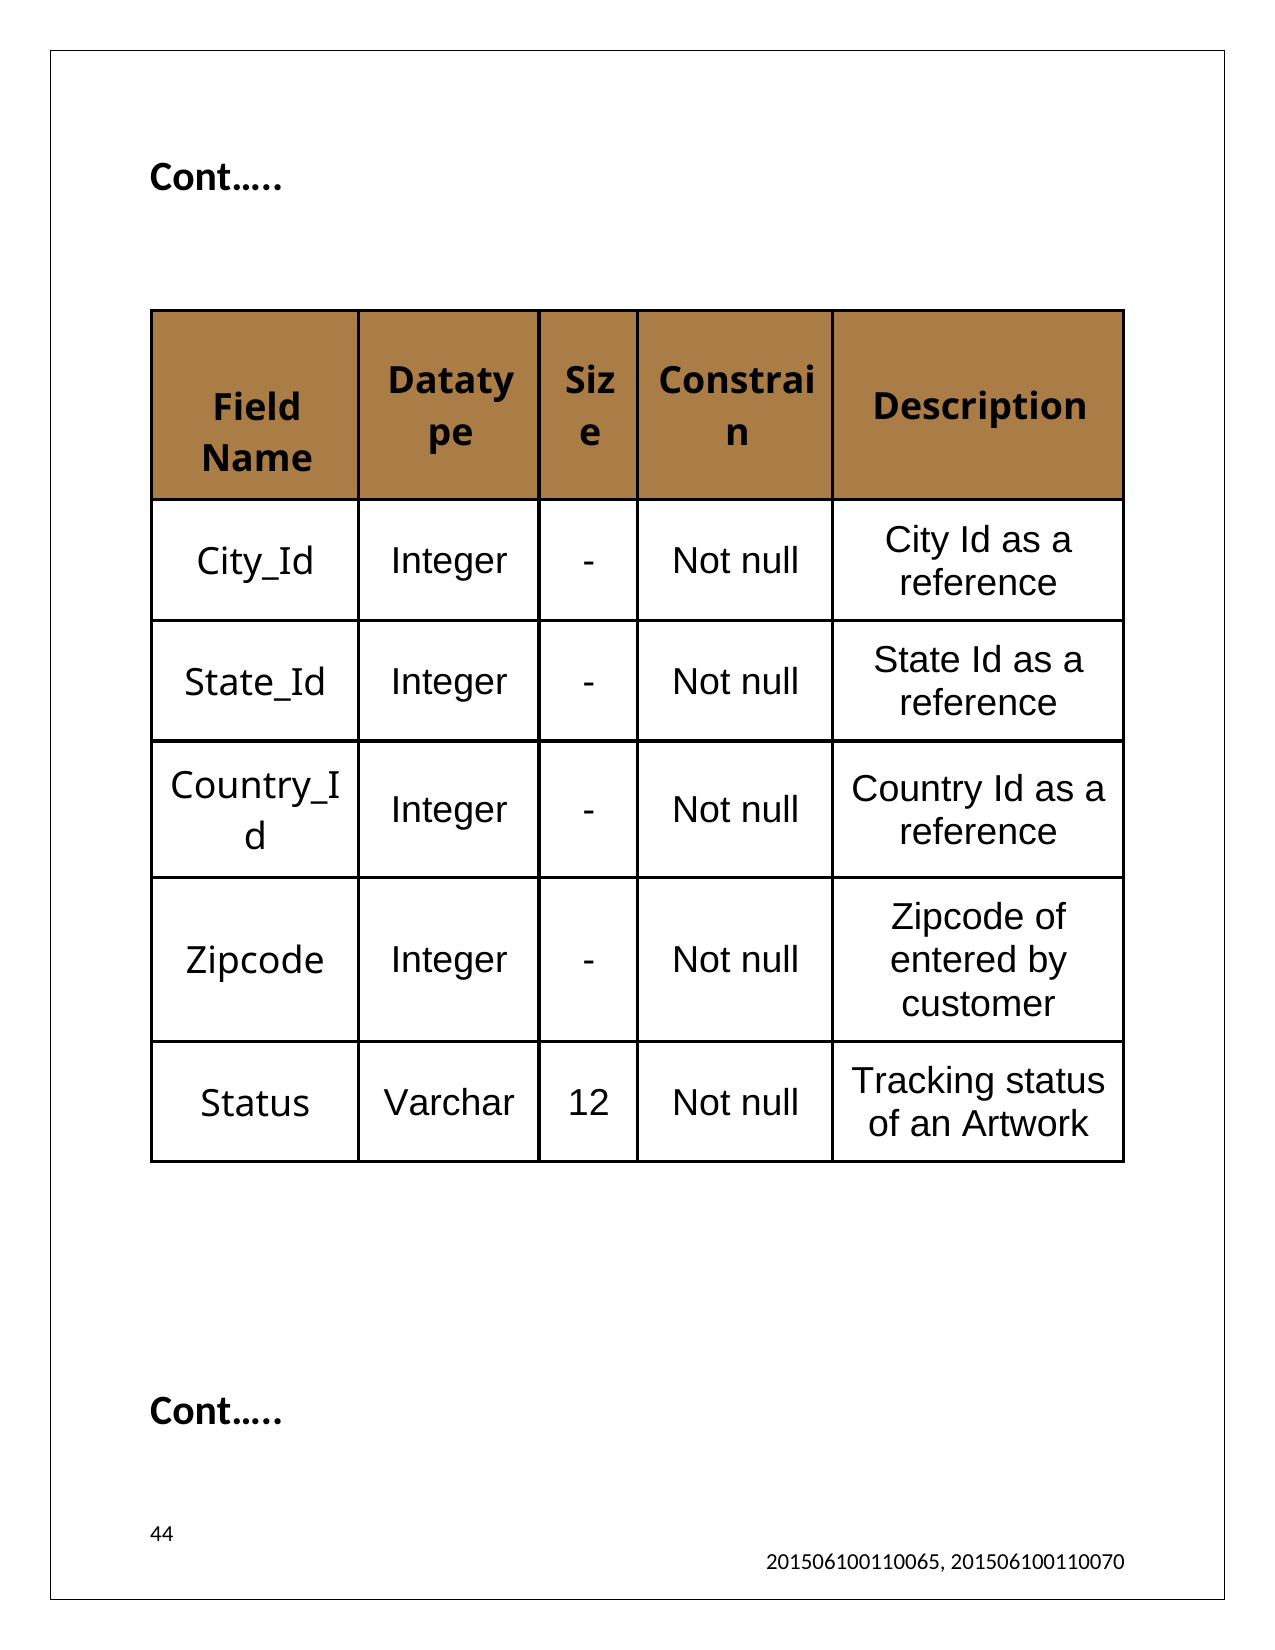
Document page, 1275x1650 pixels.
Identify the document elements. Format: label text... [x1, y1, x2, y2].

table_header Constrain [639, 312, 831, 498]
table_cell 12 [541, 1043, 636, 1160]
table_header Datatype [360, 312, 537, 498]
table_cell Not null [639, 743, 831, 876]
table_cell - [541, 622, 636, 739]
table_cell Integer [360, 879, 537, 1039]
table_header Description [834, 312, 1122, 498]
table_cell State Id as a reference [834, 622, 1122, 739]
table_cell Varchar [360, 1043, 537, 1160]
table_cell City_Id [153, 501, 357, 619]
table_cell Not null [639, 1043, 831, 1160]
table_cell Country Id as a reference [834, 743, 1122, 876]
table_cell - [541, 879, 636, 1039]
table_cell Integer [360, 501, 537, 619]
table_cell Zipcode of entered by customer [834, 879, 1122, 1039]
table_header Field Name [153, 312, 357, 498]
text Cont….. [150, 1384, 1125, 1435]
table_header Size [541, 312, 636, 498]
table_cell Country_Id [153, 743, 357, 876]
table_cell - [541, 501, 636, 619]
table_cell Integer [360, 622, 537, 739]
text Cont….. [150, 150, 1125, 201]
table_cell Tracking status of an Artwork [834, 1043, 1122, 1160]
table_cell Zipcode [153, 879, 357, 1039]
table_cell Not null [639, 879, 831, 1039]
table_cell - [541, 743, 636, 876]
table_cell Not null [639, 622, 831, 739]
table_cell State_Id [153, 622, 357, 739]
table_cell Integer [360, 743, 537, 876]
table_cell Not null [639, 501, 831, 619]
table_cell Status [153, 1043, 357, 1160]
table_cell City Id as a reference [834, 501, 1122, 619]
